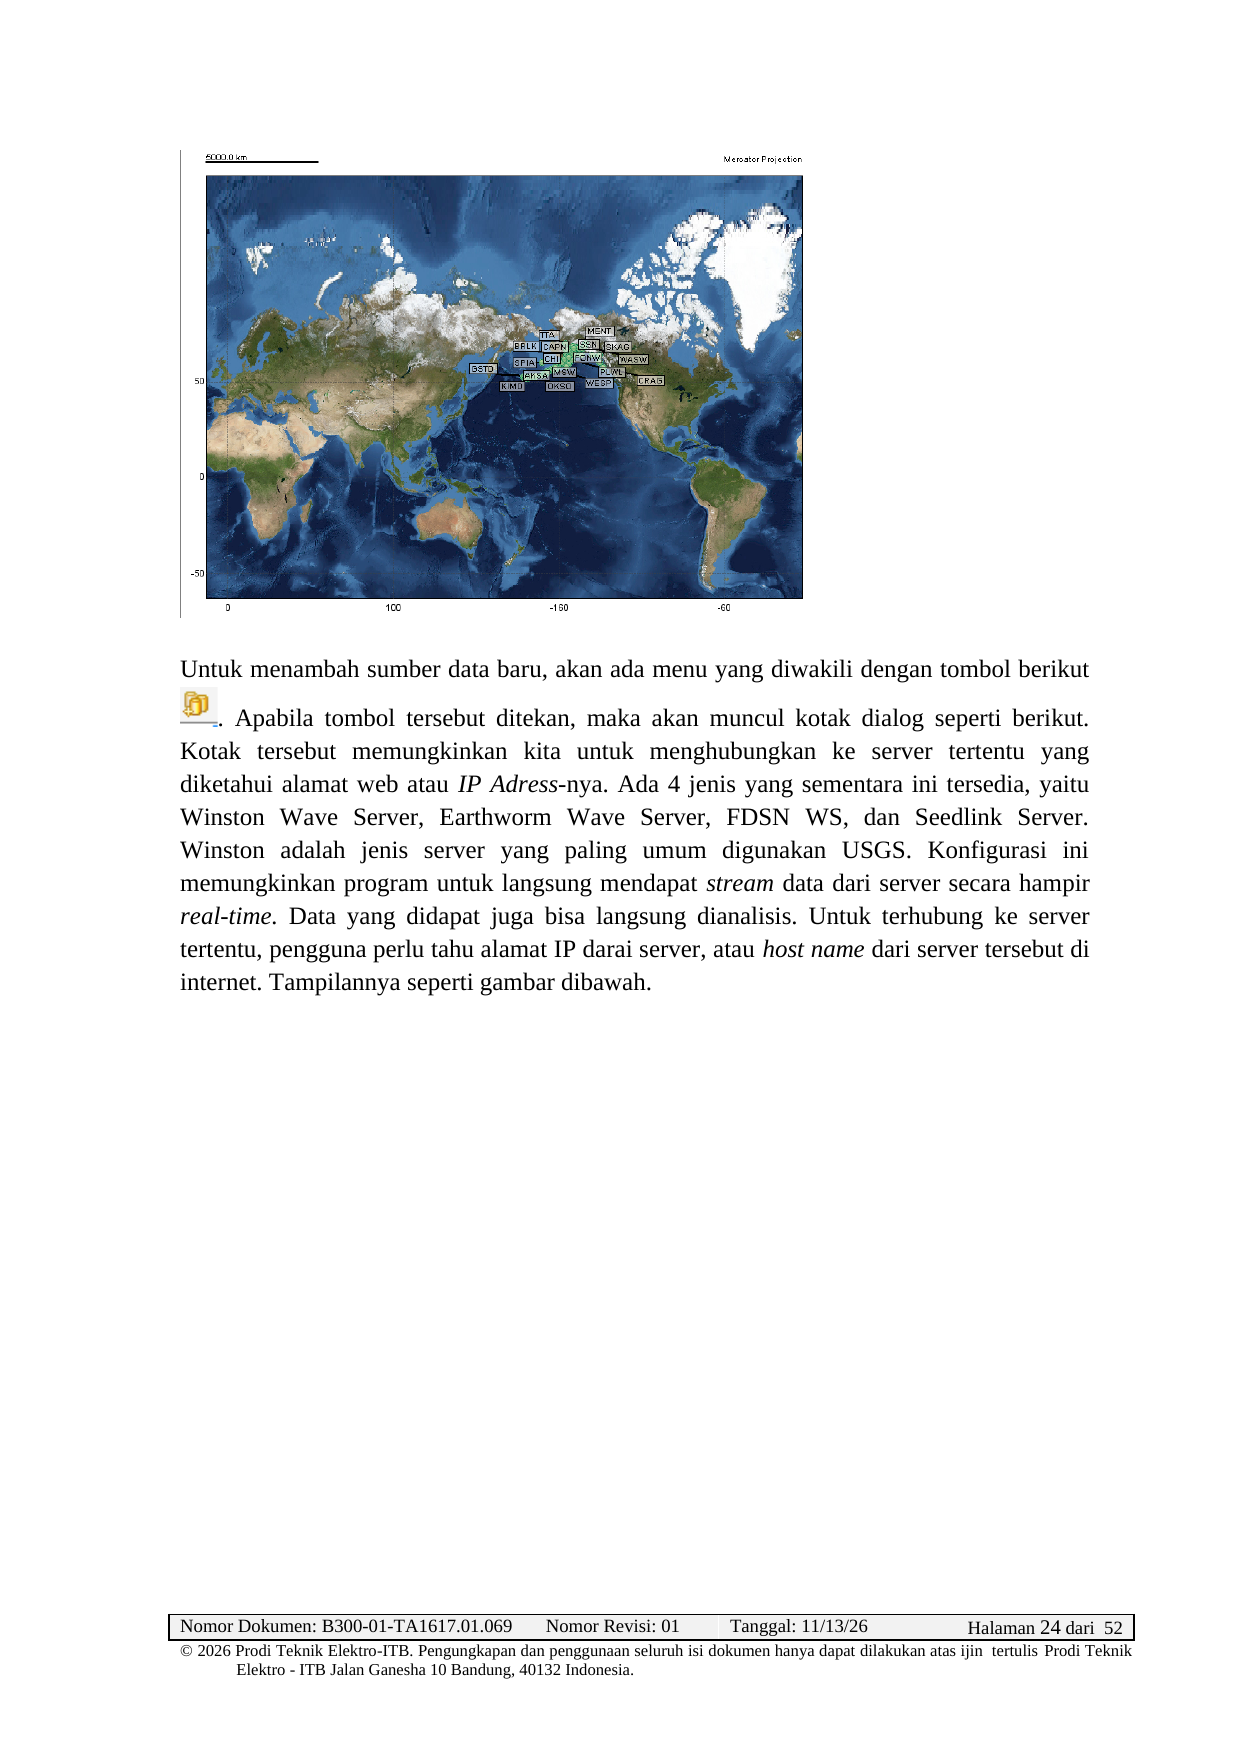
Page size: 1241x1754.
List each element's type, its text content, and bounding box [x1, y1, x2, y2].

text Untuk menambah sumber data baru, akan ada menu yang diwakili dengan tombol berikut . Apabila tombol tersebut ditekan, maka akan muncul kotak dialog seperti berikut. Kotak tersebut memungkinkan kita untuk menghubungkan ke server tertentu yang diketahui alamat web atau IP Adress-nya. Ada 4 jenis yang sementara ini tersedia, yaitu Winston Wave Server, Earthworm Wave Server, FDSN WS, dan Seedlink Server. Winston adalah jenis server yang paling umum digunakan USGS. Konfigurasi ini memungkinkan program untuk langsung mendapat stream data dari server secara hampir real-time. Data yang didapat juga bisa langsung dianalisis. Untuk terhubung ke server tertentu, pengguna perlu tahu alamat IP darai server, atau host name dari server tersebut di internet. Tampilannya seperti gambar dibawah. [180, 654, 1090, 996]
picture [180, 687, 218, 727]
picture [180, 150, 827, 618]
